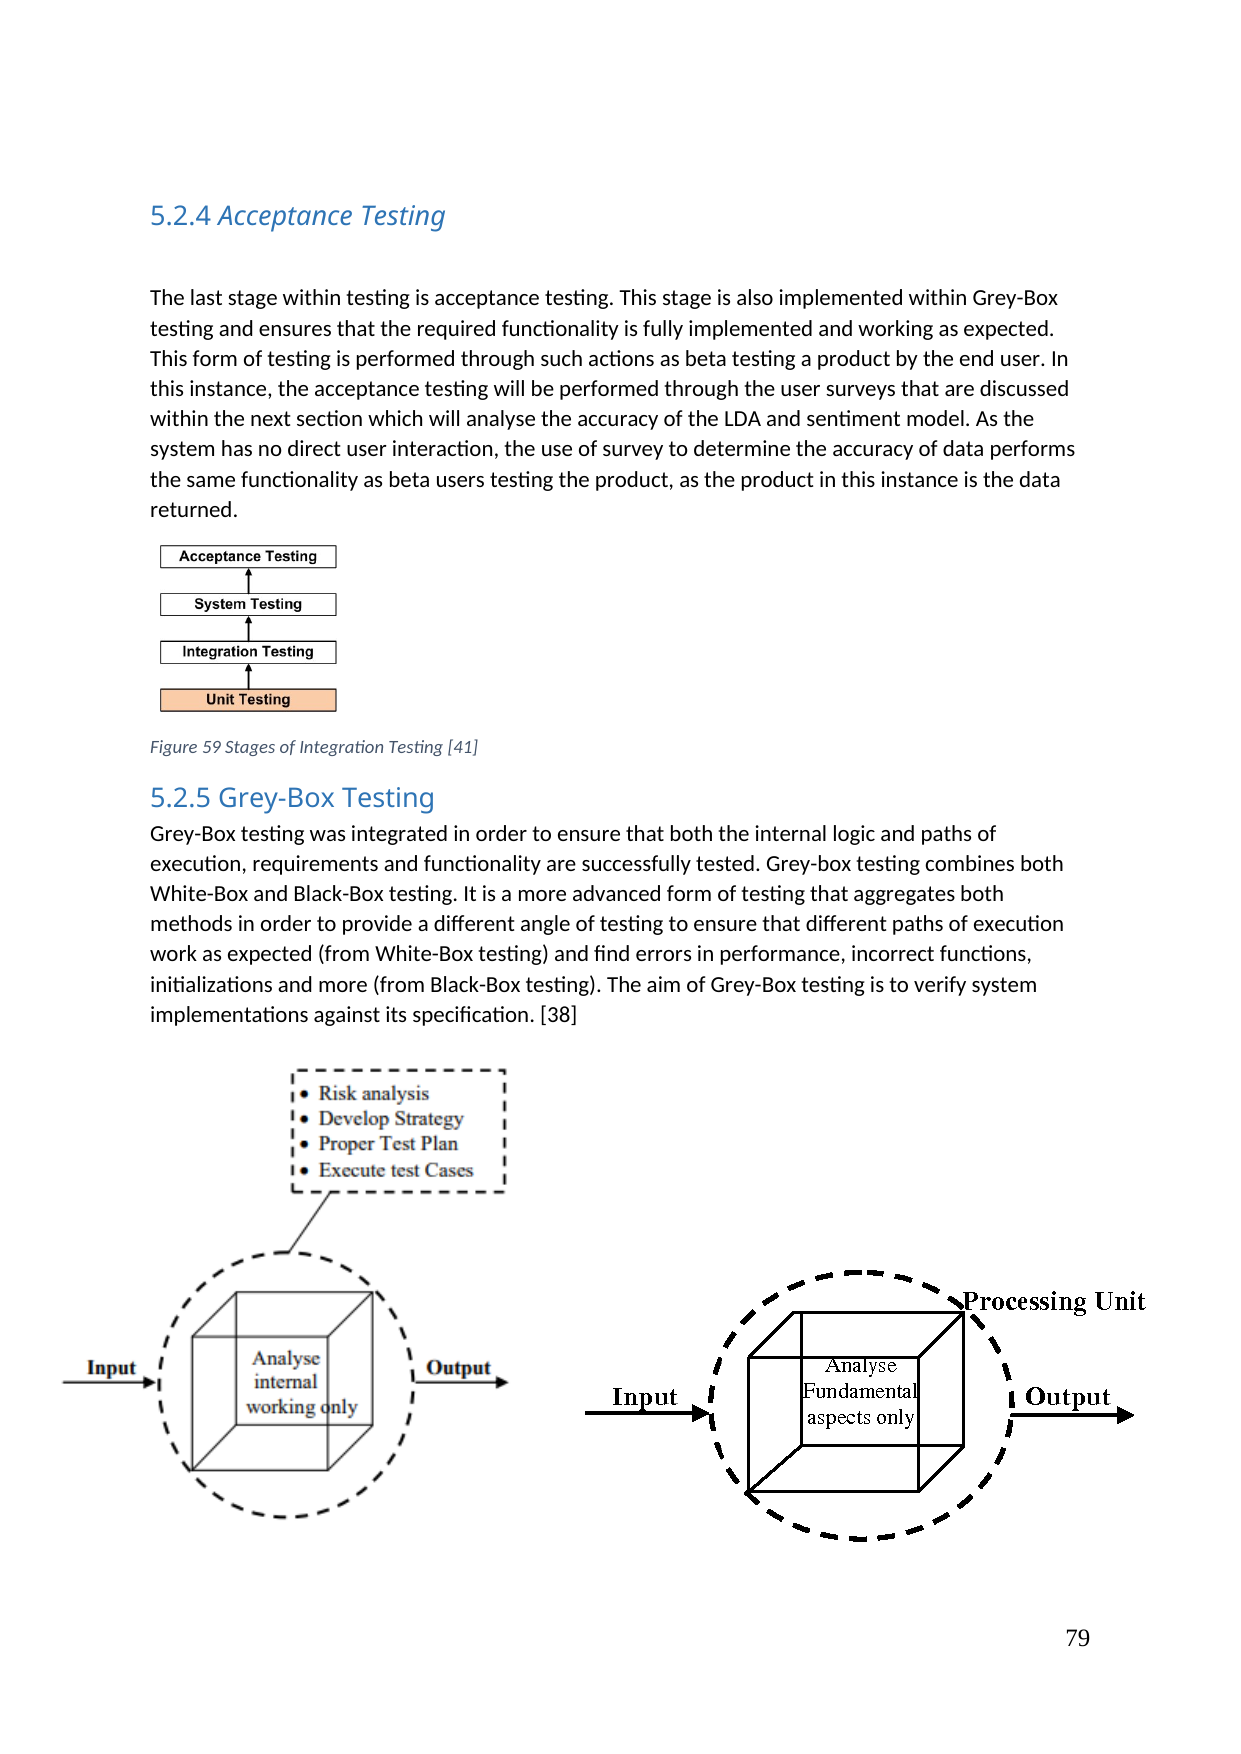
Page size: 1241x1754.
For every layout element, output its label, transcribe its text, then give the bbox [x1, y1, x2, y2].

text The last stage within testing is acceptance testing. This stage is also implemented within Grey-Box testing and ensures that the required functionality is fully implemented and working as expected. This form of testing is performed through such actions as beta testing a product by the end user. In this instance, the acceptance testing will be performed through the user surveys that are discussed within the next section which will analyse the accuracy of the LDA and sentiment model. As the system has no direct user interaction, the use of survey to determine the accuracy of data performs the same functionality as beta users testing the product, as the product in this instance is the data returned. [150, 283, 1090, 523]
picture [150, 541, 361, 717]
text Grey-Box testing was integrated in order to ensure that both the internal logic and paths of execution, requirements and functionality are successfully tested. Grey-box testing combines both White-Box and Black-Box testing. It is a more advanced form of testing that aggregates both methods in order to provide a different angle of testing to ensure that different paths of execution work as expected (from White-Box testing) and find errors in performance, incorrect functions, initializations and more (from Black-Box testing). The aim of Grey-Box testing is to verify system implementations against its specification. [38] [150, 819, 1090, 1028]
picture [571, 1260, 1169, 1544]
picture [29, 1047, 525, 1527]
subtitle 5.2.5 Grey-Box Testing [150, 779, 1090, 816]
subtitle 5.2.4 Acceptance Testing [150, 197, 1090, 234]
